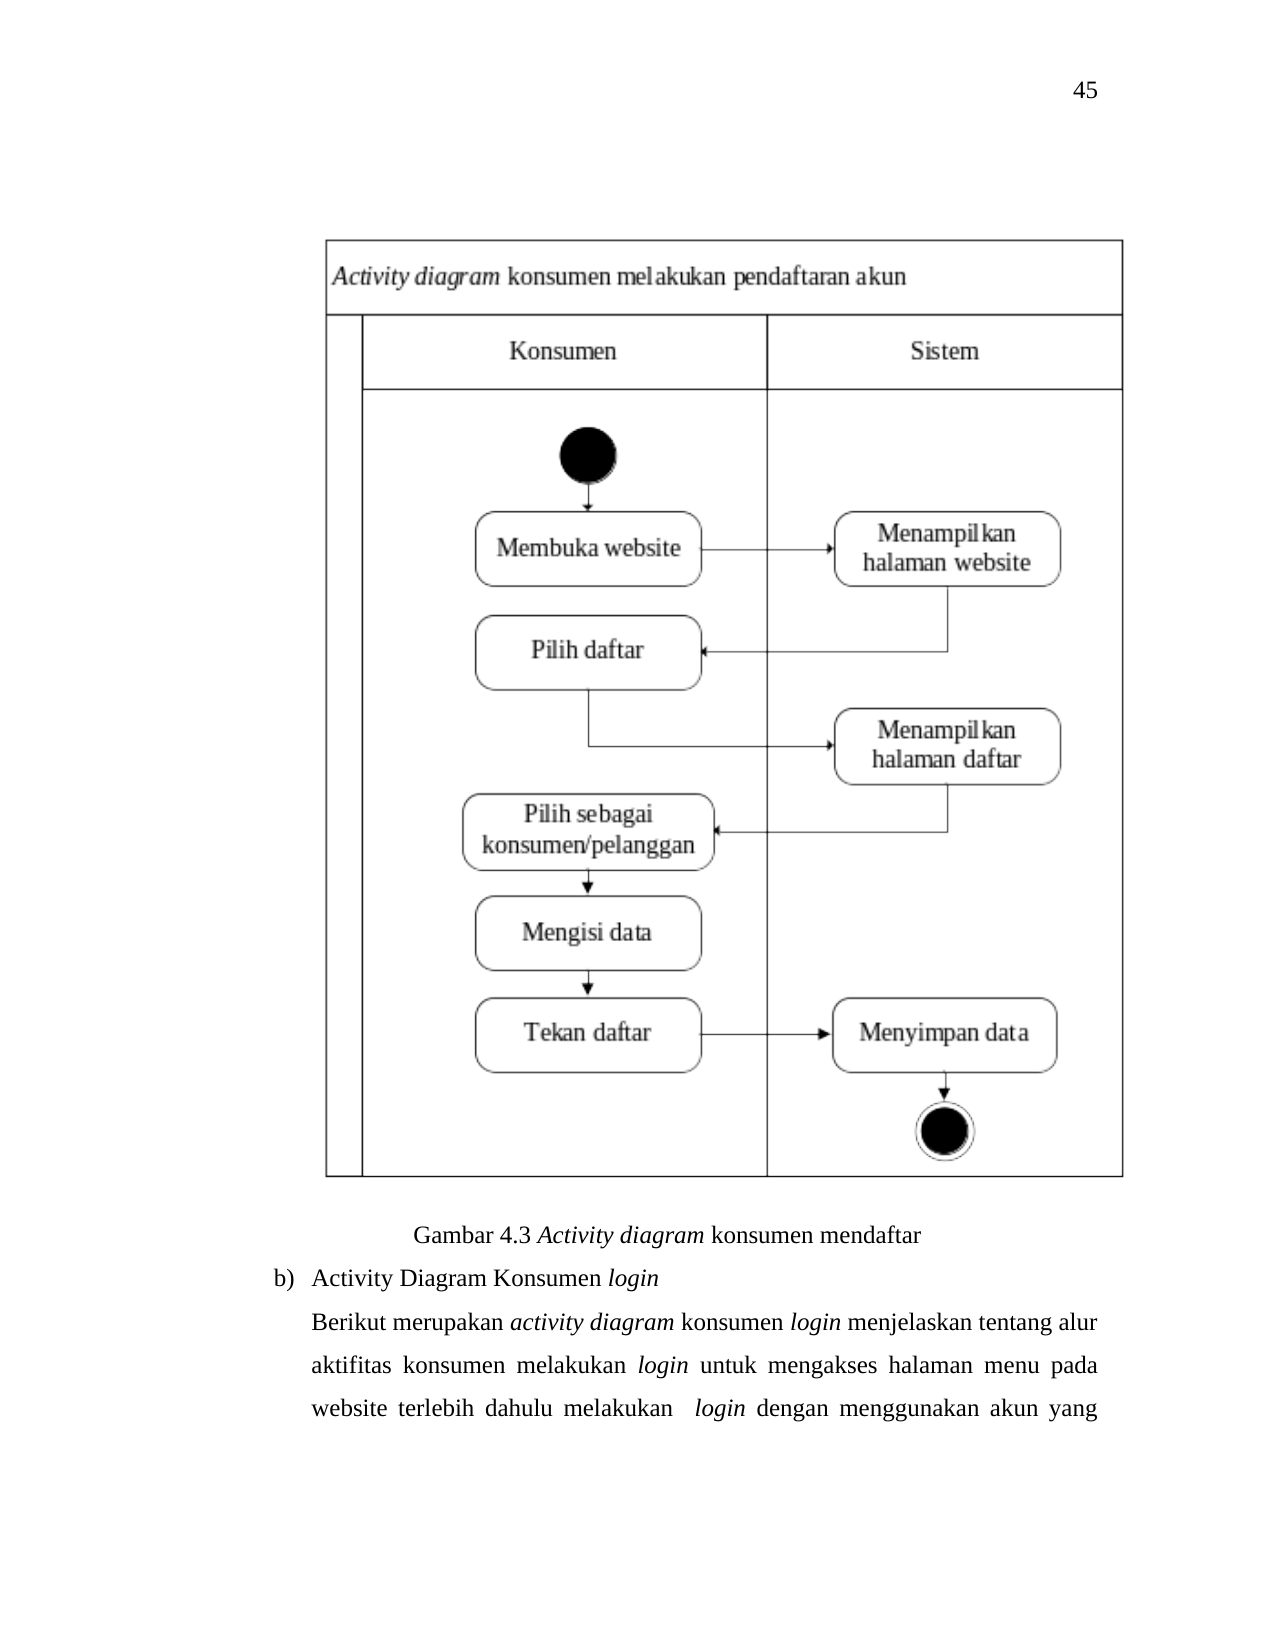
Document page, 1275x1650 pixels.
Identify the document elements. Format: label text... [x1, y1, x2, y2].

text Gambar 4.3 Activity diagram konsumen mendaftar [236, 1220, 1098, 1249]
list Activity Diagram Konsumen login [274, 1263, 1098, 1292]
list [311, 1307, 1098, 1422]
